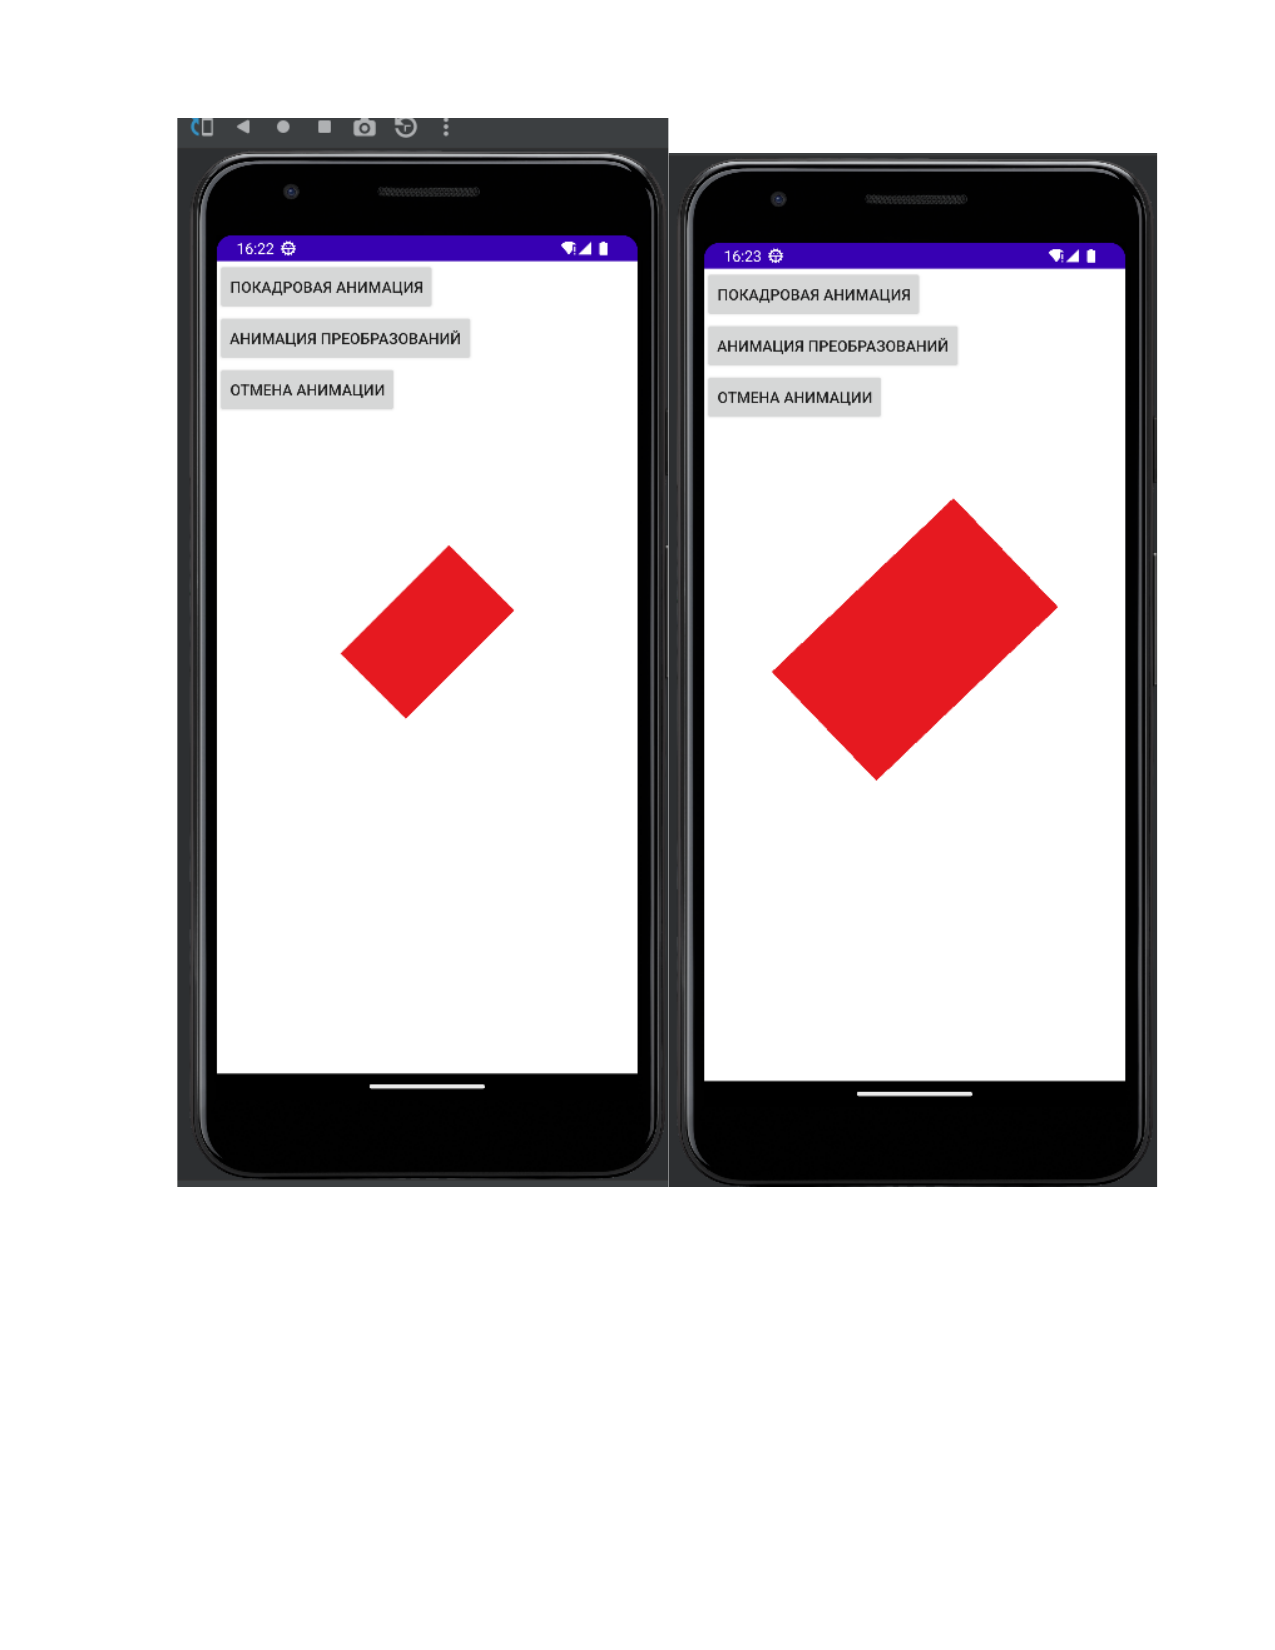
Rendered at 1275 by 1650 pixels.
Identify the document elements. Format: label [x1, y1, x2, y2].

picture [177, 118, 1158, 1187]
